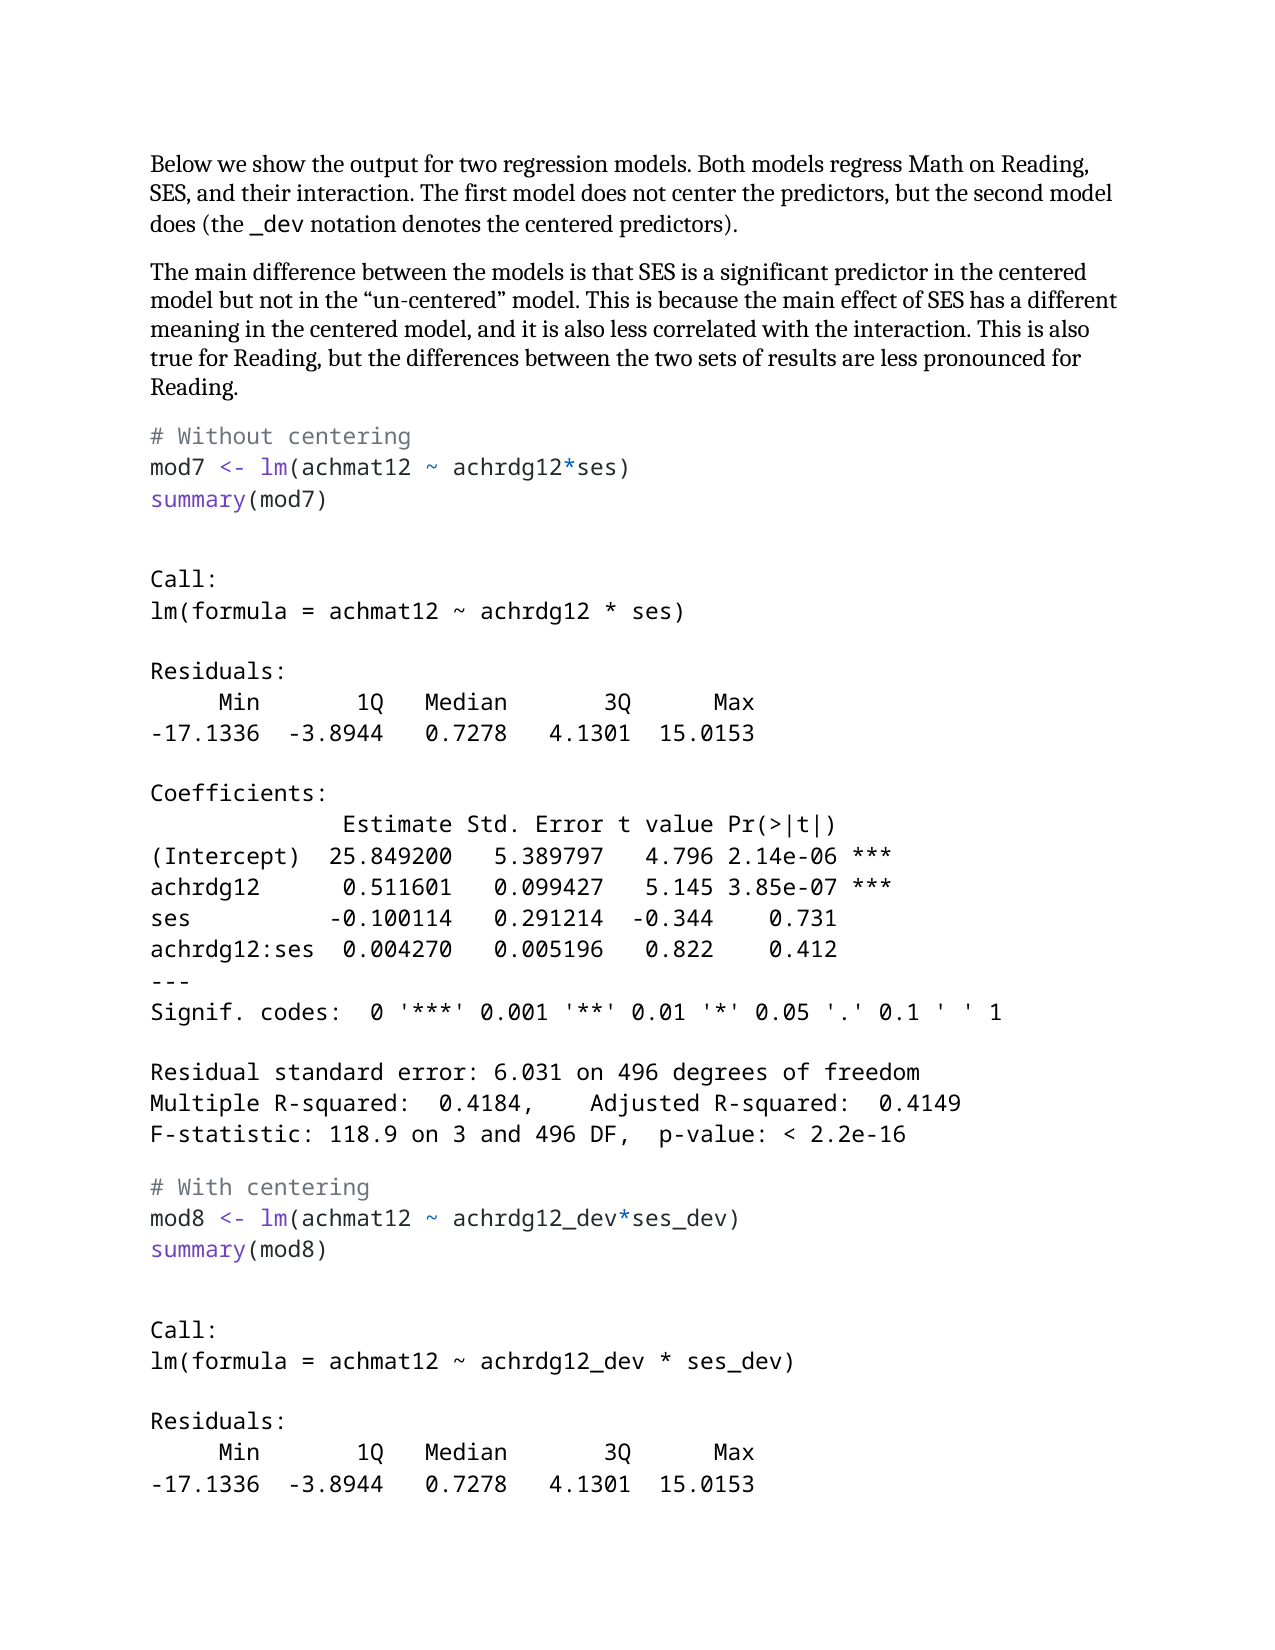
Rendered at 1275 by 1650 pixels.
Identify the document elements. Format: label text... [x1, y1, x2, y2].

text # With centering mod8 <- lm(achmat12 ~ achrdg12_dev*ses_dev) summary(mod8) [150, 1170, 1125, 1264]
text The main difference between the models is that SES is a significant predictor in the centered model but not in the “un-centered” model. This is because the main effect of SES has a different meaning in the centered model, and it is also less correlated with the interaction. This is also true for Reading, but the differences between the two sets of results are less pronounced for Reading. [150, 257, 1125, 401]
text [150, 1285, 1125, 1499]
text Call: lm(formula = achmat12 ~ achrdg12 * ses) Residuals: Min 1Q Median 3Q Max -17.1336 -3.8944 0.7278 4.1301 15.0153 Coefficients: Estimate Std. Error t value Pr(>|t|) (Intercept) 25.849200 5.389797 4.796 2.14e-06 *** achrdg12 0.511601 0.099427 5.145 3.85e-07 *** ses -0.100114 0.291214 -0.344 0.731 achrdg12:ses 0.004270 0.005196 0.822 0.412 --- Signif. codes: 0 '***' 0.001 '**' 0.01 '*' 0.05 '.' 0.1 ' ' 1 Residual standard error: 6.031 on 496 degrees of freedom Multiple R-squared: 0.4184, Adjusted R-squared: 0.4149 F-statistic: 118.9 on 3 and 496 DF, p-value: < 2.2e-16 [150, 534, 1125, 1149]
text # Without centering mod7 <- lm(achmat12 ~ achrdg12*ses) summary(mod7) [150, 420, 1125, 514]
text Below we show the output for two regression models. Both models regress Math on Reading, SES, and their interaction. The first model does not center the predictors, but the second model does (the _dev notation denotes the centered predictors). [150, 150, 1125, 239]
